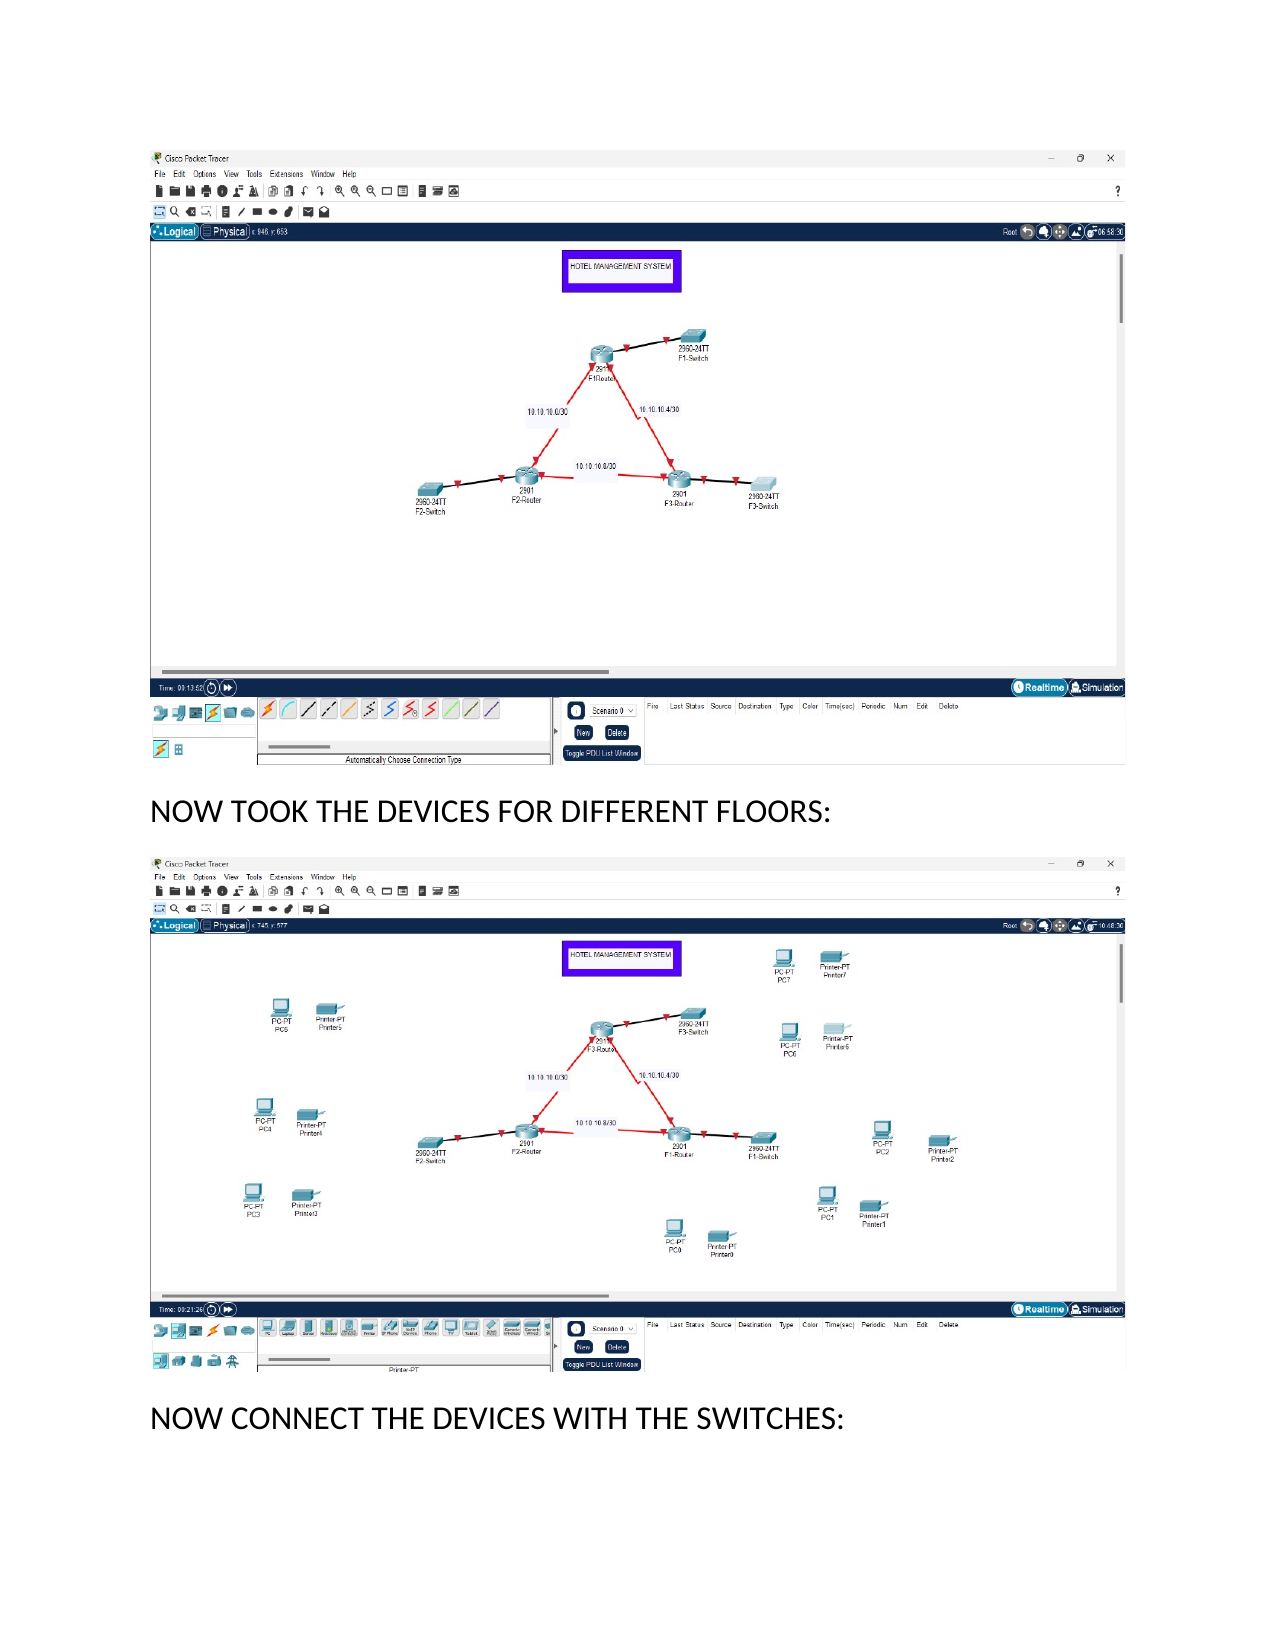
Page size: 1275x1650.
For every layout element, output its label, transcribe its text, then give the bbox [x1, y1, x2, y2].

text NOW CONNECT THE DEVICES WITH THE SWITCHES: [150, 1397, 1125, 1437]
text NOW TOOK THE DEVICES FOR DIFFERENT FLOORS: [150, 790, 1125, 831]
picture [150, 857, 1125, 1372]
picture [150, 150, 1125, 765]
